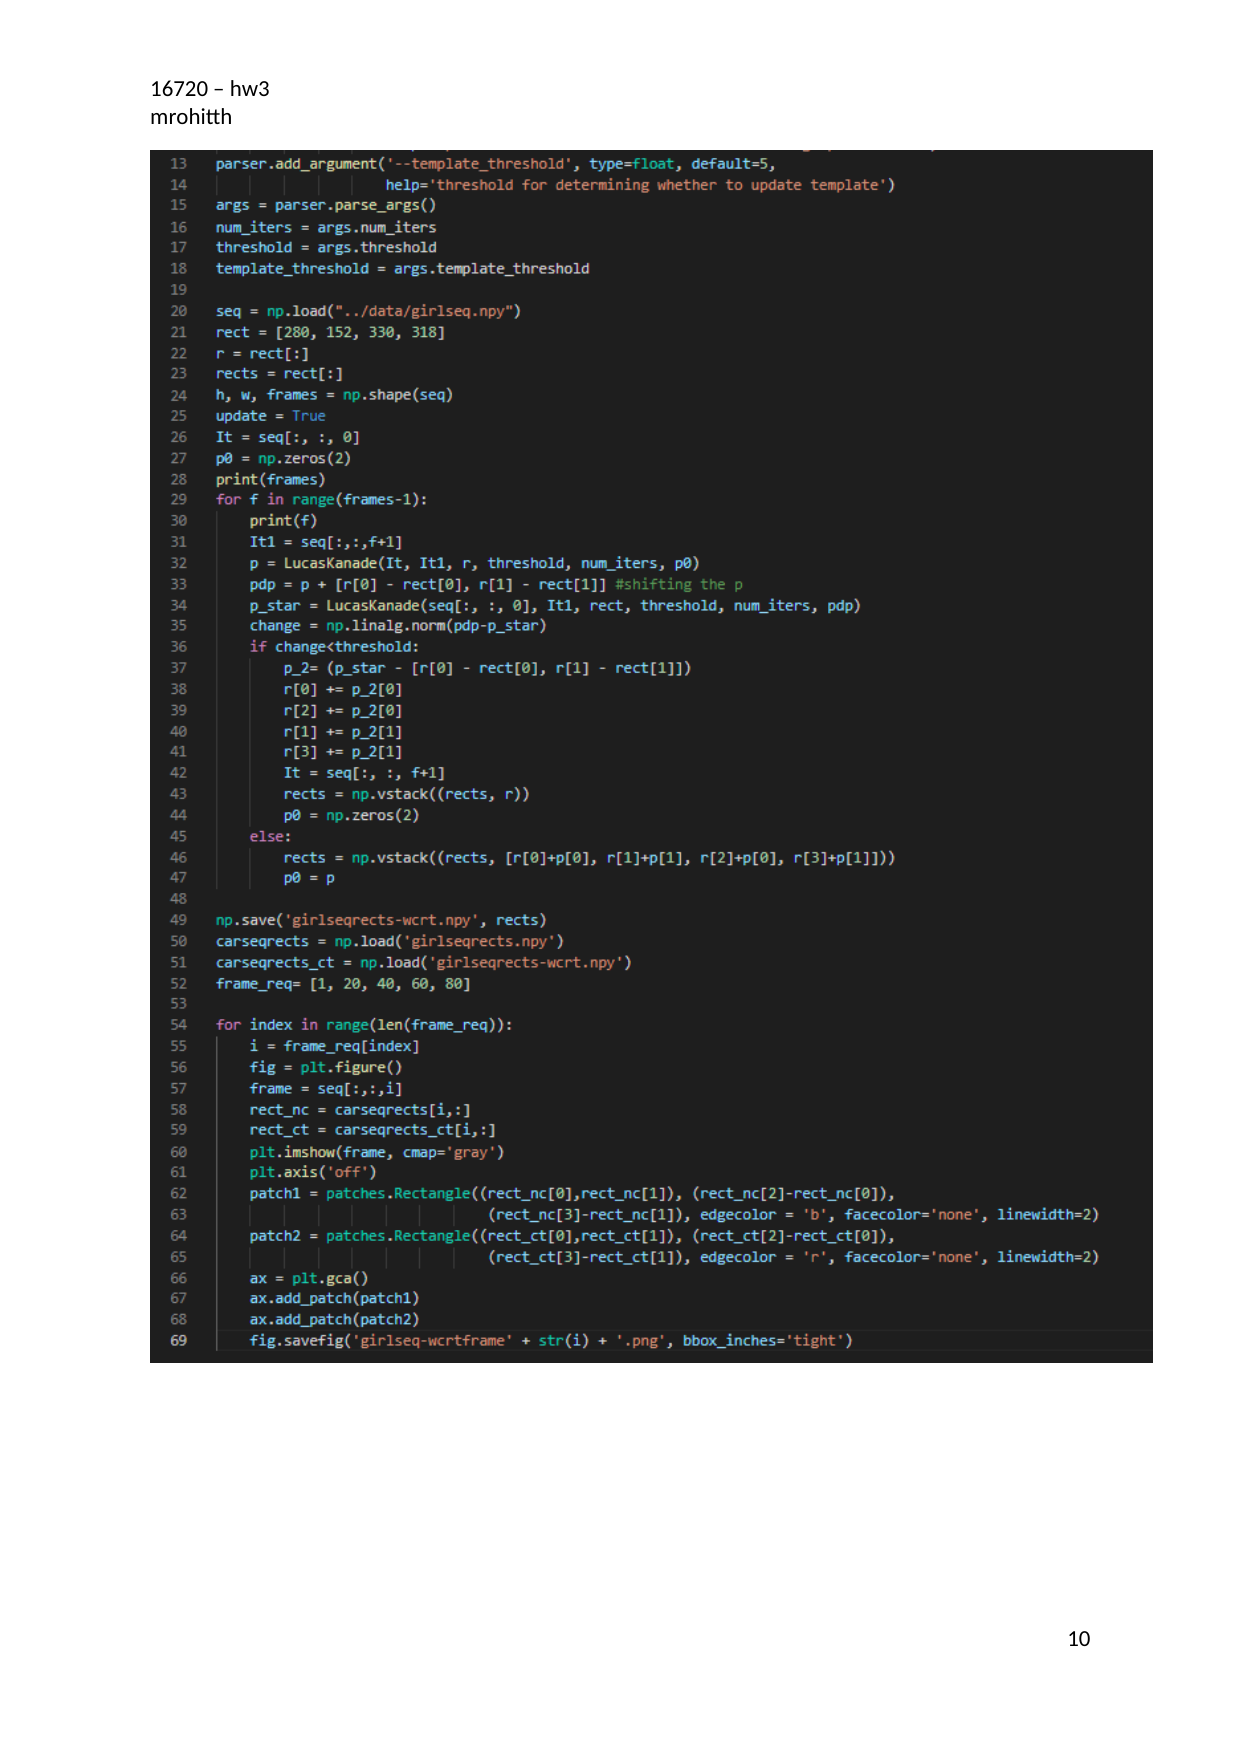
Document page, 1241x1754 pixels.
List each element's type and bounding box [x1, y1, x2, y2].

picture [150, 150, 1153, 1363]
